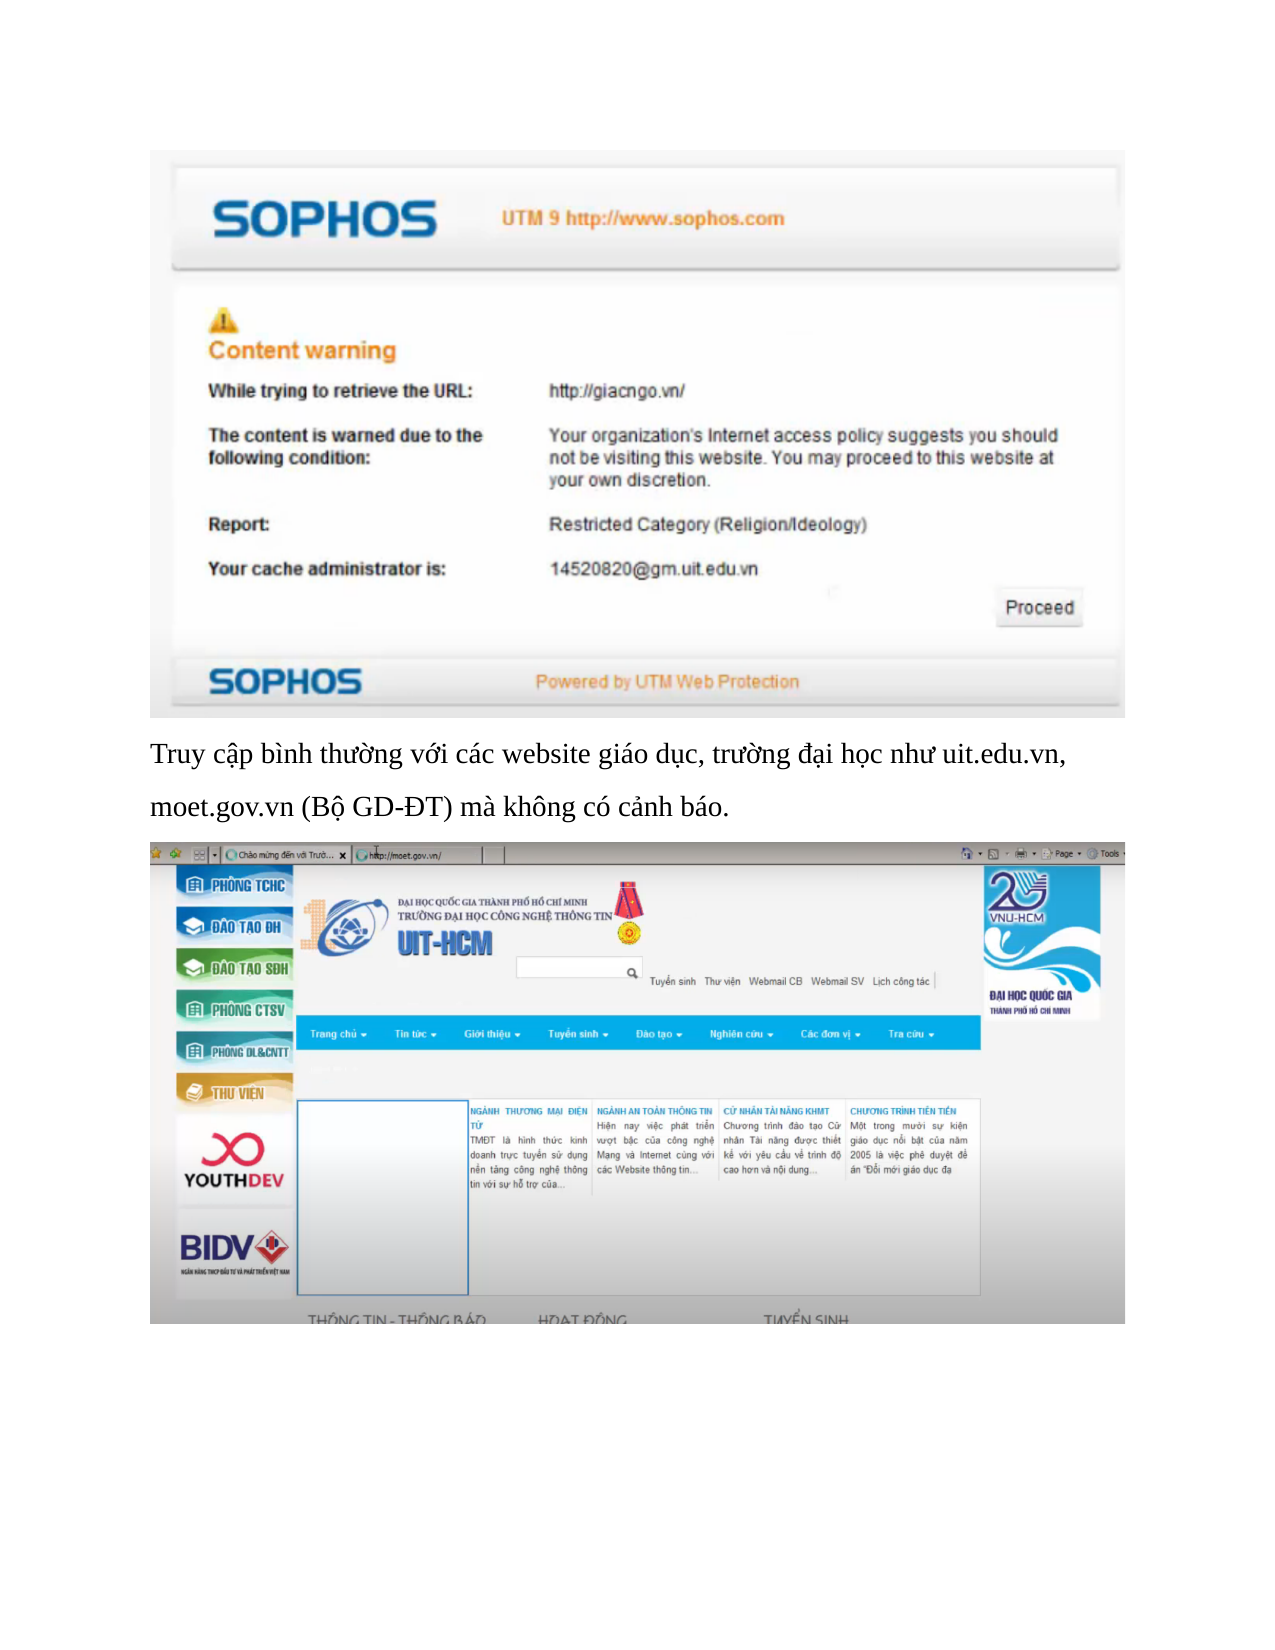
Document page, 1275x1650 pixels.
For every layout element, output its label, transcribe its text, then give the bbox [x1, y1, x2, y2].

picture [150, 150, 1125, 718]
text moet.gov.vn (Bộ GD-ĐT) mà không có cảnh báo. [150, 789, 1125, 823]
text Truy cập bình thường với các website giáo dục, trường đại học như uit.edu.vn, [150, 736, 1125, 770]
picture [150, 842, 1125, 1324]
